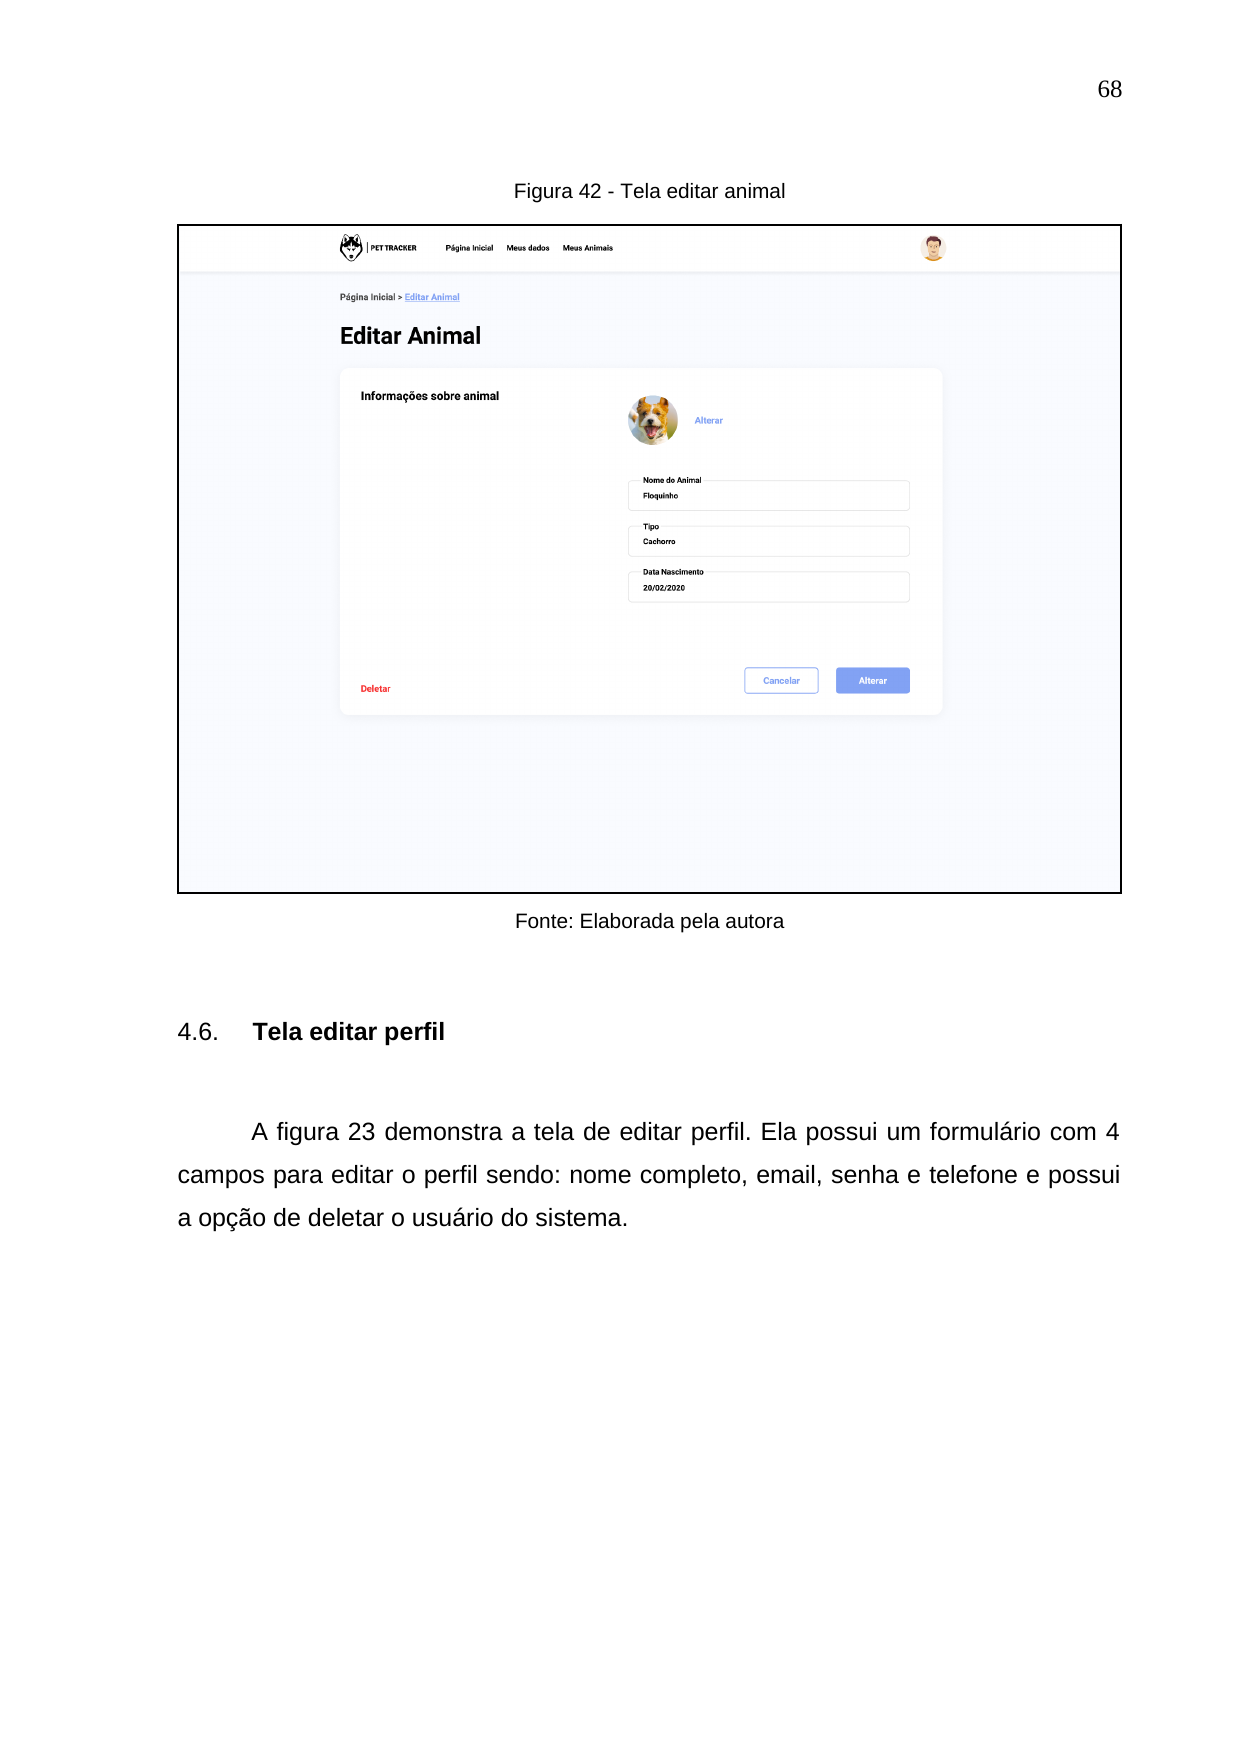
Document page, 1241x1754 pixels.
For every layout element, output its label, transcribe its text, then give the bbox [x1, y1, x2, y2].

subtitle Tela editar perfil [177, 1017, 1122, 1045]
picture [179, 226, 1120, 892]
text Fonte: Elaborada pela autora [177, 909, 1122, 933]
text Figura 42 - Tela editar animal [177, 179, 1122, 203]
text A figura 23 demonstra a tela de editar perfil. Ela possui um formulário com 4 campos para editar o perfil sendo: nome completo, email, senha e telefone e possui a opção de deletar o usuário do sistema. [177, 1117, 1122, 1232]
